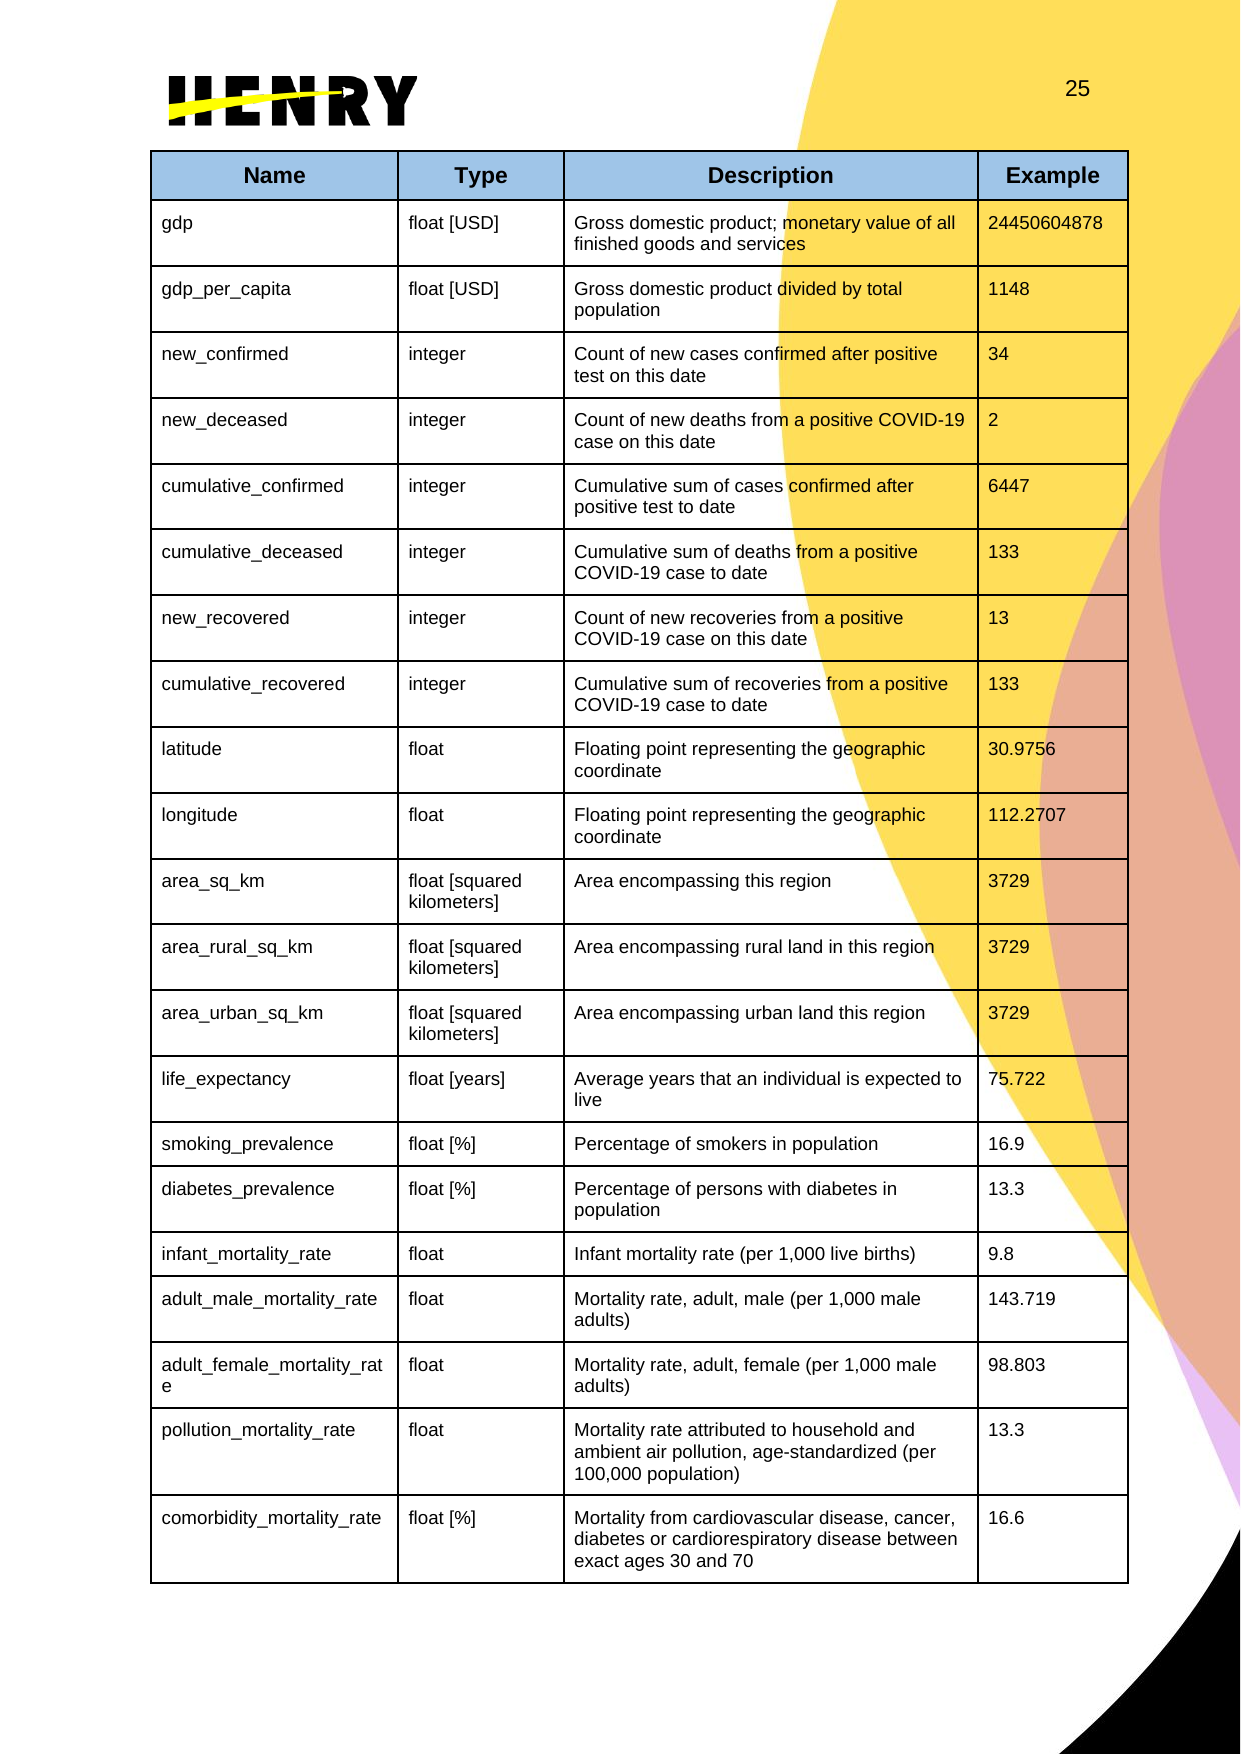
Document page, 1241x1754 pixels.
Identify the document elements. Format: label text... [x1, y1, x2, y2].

table_cell integer [399, 465, 563, 528]
table_cell Count of new deaths from a positive COVID-19 case on this date [565, 399, 977, 462]
table_cell float [USD] [399, 201, 563, 265]
table_header Type [399, 152, 563, 199]
table_cell integer [399, 596, 563, 660]
table_cell 1148 [979, 267, 1127, 331]
table_cell float [399, 728, 563, 792]
table_cell 16.6 [979, 1496, 1127, 1582]
table_cell gdp [152, 201, 397, 265]
table_cell 98.803 [979, 1343, 1127, 1407]
picture [0, 0, 1241, 1754]
table_cell adult_male_mortality_rate [152, 1277, 397, 1341]
table_cell float [%] [399, 1496, 563, 1582]
table_cell Cumulative sum of recoveries from a positive COVID-19 case to date [565, 662, 977, 726]
table_cell float [%] [399, 1167, 563, 1231]
table_cell float [USD] [399, 267, 563, 331]
table_cell 16.9 [979, 1123, 1127, 1165]
table_cell gdp_per_capita [152, 267, 397, 331]
table_cell Infant mortality rate (per 1,000 live births) [565, 1233, 977, 1275]
table_header Example [979, 152, 1127, 199]
table_cell longitude [152, 794, 397, 857]
table_cell latitude [152, 728, 397, 792]
table_cell 13.3 [979, 1167, 1127, 1231]
table_cell Gross domestic product; monetary value of all finished goods and services [565, 201, 977, 265]
table_cell integer [399, 662, 563, 726]
table_cell cumulative_confirmed [152, 465, 397, 528]
table_cell Cumulative sum of deaths from a positive COVID-19 case to date [565, 530, 977, 594]
table_cell Count of new recoveries from a positive COVID-19 case on this date [565, 596, 977, 660]
table_cell area_sq_km [152, 860, 397, 923]
table_cell float [squared kilometers] [399, 925, 563, 989]
table_cell Mortality rate, adult, female (per 1,000 male adults) [565, 1343, 977, 1407]
table_cell 75.722 [979, 1057, 1127, 1121]
table_cell float [squared kilometers] [399, 860, 563, 923]
table_cell 34 [979, 333, 1127, 397]
table_cell smoking_prevalence [152, 1123, 397, 1165]
table_cell 13.3 [979, 1409, 1127, 1494]
table_cell 112.2707 [979, 794, 1127, 857]
table_cell area_urban_sq_km [152, 991, 397, 1055]
table_cell new_recovered [152, 596, 397, 660]
table_cell Percentage of persons with diabetes in population [565, 1167, 977, 1231]
table_cell 143.719 [979, 1277, 1127, 1341]
table_cell Floating point representing the geographic coordinate [565, 794, 977, 857]
table_cell Area encompassing rural land in this region [565, 925, 977, 989]
table_header Description [565, 152, 977, 199]
table_cell 3729 [979, 860, 1127, 923]
table_cell float [399, 1343, 563, 1407]
table_cell float [399, 1233, 563, 1275]
table_cell Mortality from cardiovascular disease, cancer, diabetes or cardiorespiratory disease between exact ages 30 and 70 [565, 1496, 977, 1582]
table_cell 24450604878 [979, 201, 1127, 265]
table_cell float [399, 1409, 563, 1494]
table_cell cumulative_recovered [152, 662, 397, 726]
table_cell adult_female_mortality_rate [152, 1343, 397, 1407]
table_cell 30.9756 [979, 728, 1127, 792]
table_cell pollution_mortality_rate [152, 1409, 397, 1494]
table_cell integer [399, 399, 563, 462]
table_cell float [%] [399, 1123, 563, 1165]
table_cell new_confirmed [152, 333, 397, 397]
table_cell area_rural_sq_km [152, 925, 397, 989]
table_cell 9.8 [979, 1233, 1127, 1275]
table_cell integer [399, 333, 563, 397]
table_cell Gross domestic product divided by total population [565, 267, 977, 331]
table_cell 13 [979, 596, 1127, 660]
table_cell integer [399, 530, 563, 594]
table_header Name [152, 152, 397, 199]
table_cell new_deceased [152, 399, 397, 462]
table_cell Mortality rate, adult, male (per 1,000 male adults) [565, 1277, 977, 1341]
table_cell float [399, 1277, 563, 1341]
table_cell life_expectancy [152, 1057, 397, 1121]
table_cell float [years] [399, 1057, 563, 1121]
table_cell infant_mortality_rate [152, 1233, 397, 1275]
table_cell float [399, 794, 563, 857]
table_cell diabetes_prevalence [152, 1167, 397, 1231]
table_cell 133 [979, 662, 1127, 726]
table_cell Count of new cases confirmed after positive test on this date [565, 333, 977, 397]
table_cell comorbidity_mortality_rate [152, 1496, 397, 1582]
table_cell float [squared kilometers] [399, 991, 563, 1055]
table_cell Cumulative sum of cases confirmed after positive test to date [565, 465, 977, 528]
table_cell Percentage of smokers in population [565, 1123, 977, 1165]
table_cell 3729 [979, 925, 1127, 989]
table_cell Floating point representing the geographic coordinate [565, 728, 977, 792]
table_cell 3729 [979, 991, 1127, 1055]
table_cell Area encompassing this region [565, 860, 977, 923]
table_cell Mortality rate attributed to household and ambient air pollution, age-standardized (per 100,000 population) [565, 1409, 977, 1494]
table_cell cumulative_deceased [152, 530, 397, 594]
table_cell Area encompassing urban land this region [565, 991, 977, 1055]
table_cell 6447 [979, 465, 1127, 528]
table_cell Average years that an individual is expected to live [565, 1057, 977, 1121]
table_cell 2 [979, 399, 1127, 462]
table_cell 133 [979, 530, 1127, 594]
